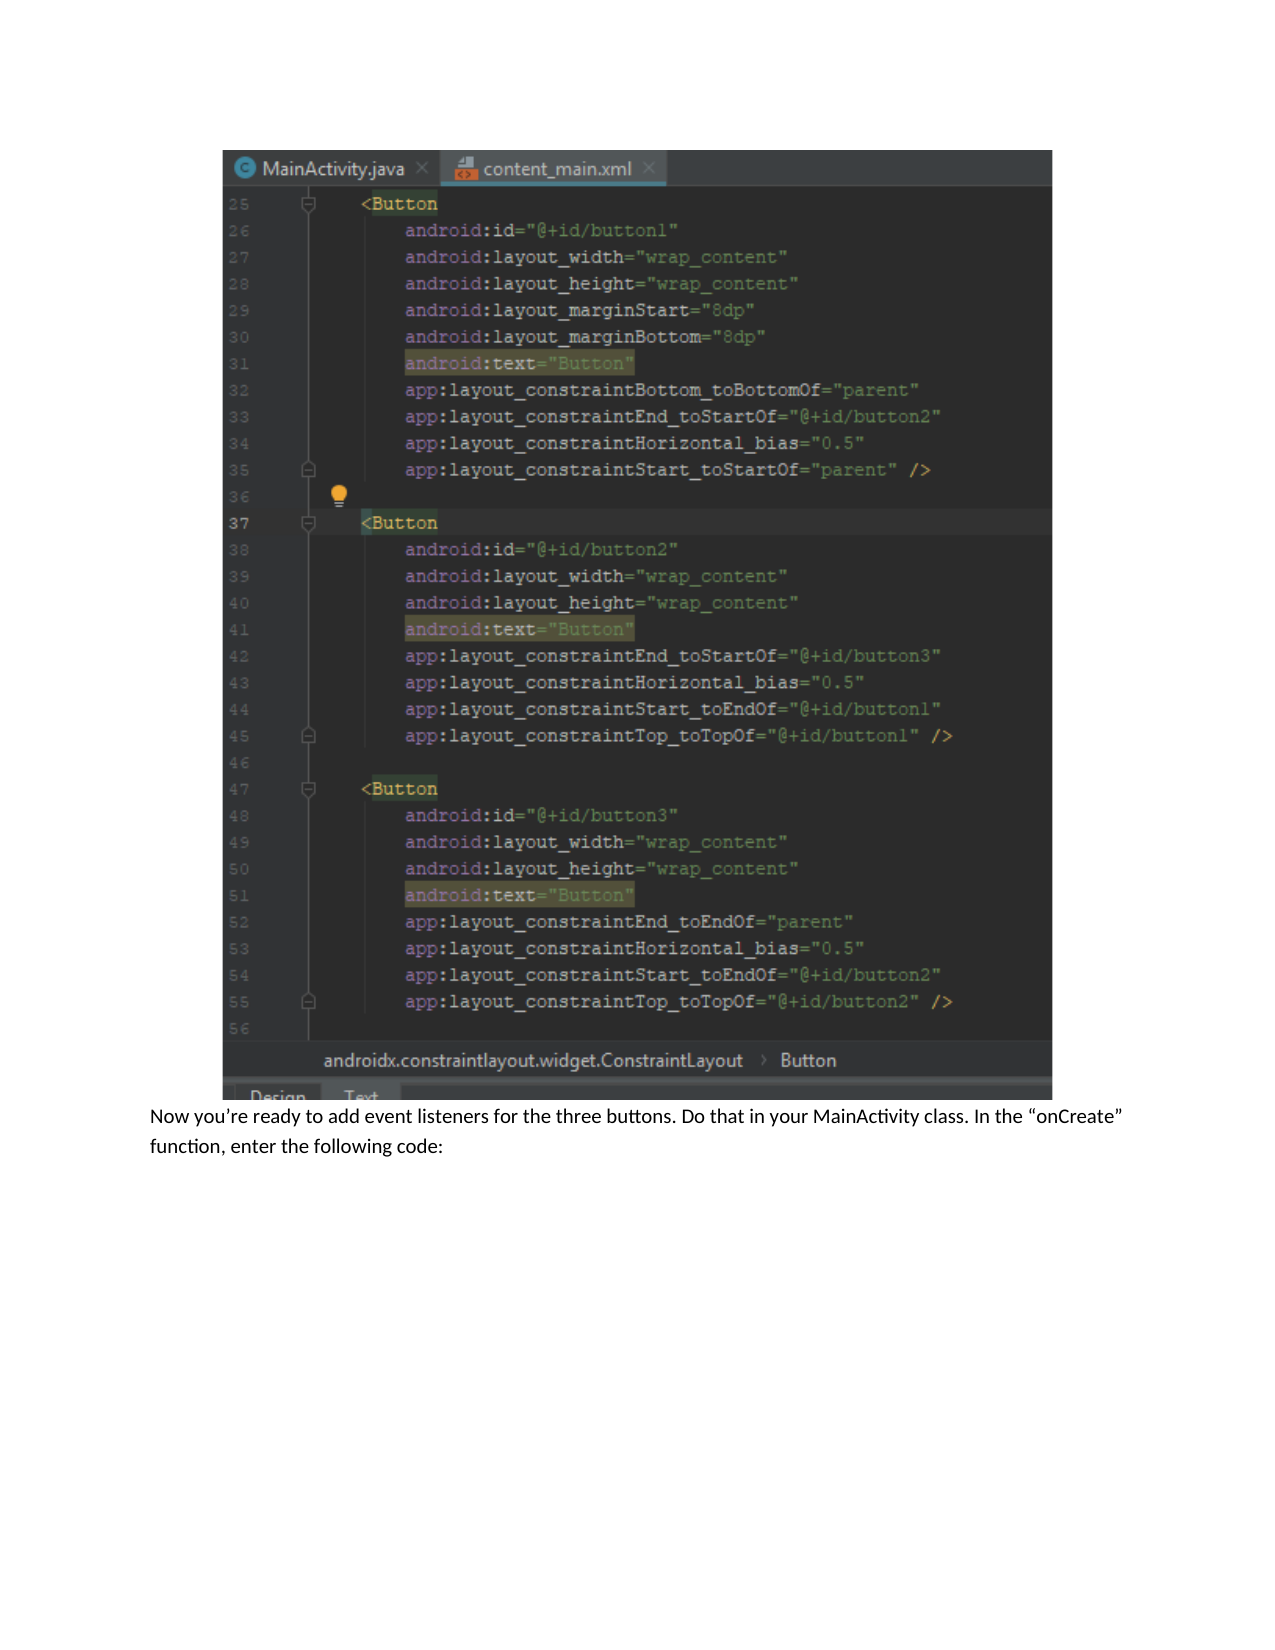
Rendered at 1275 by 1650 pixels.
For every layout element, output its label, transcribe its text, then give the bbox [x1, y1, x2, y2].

picture [222, 150, 1053, 1100]
text Now you’re ready to add event listeners for the three buttons. Do that in your MainActivity class. In the “onCreate” function, enter the following code: [150, 1104, 1125, 1158]
